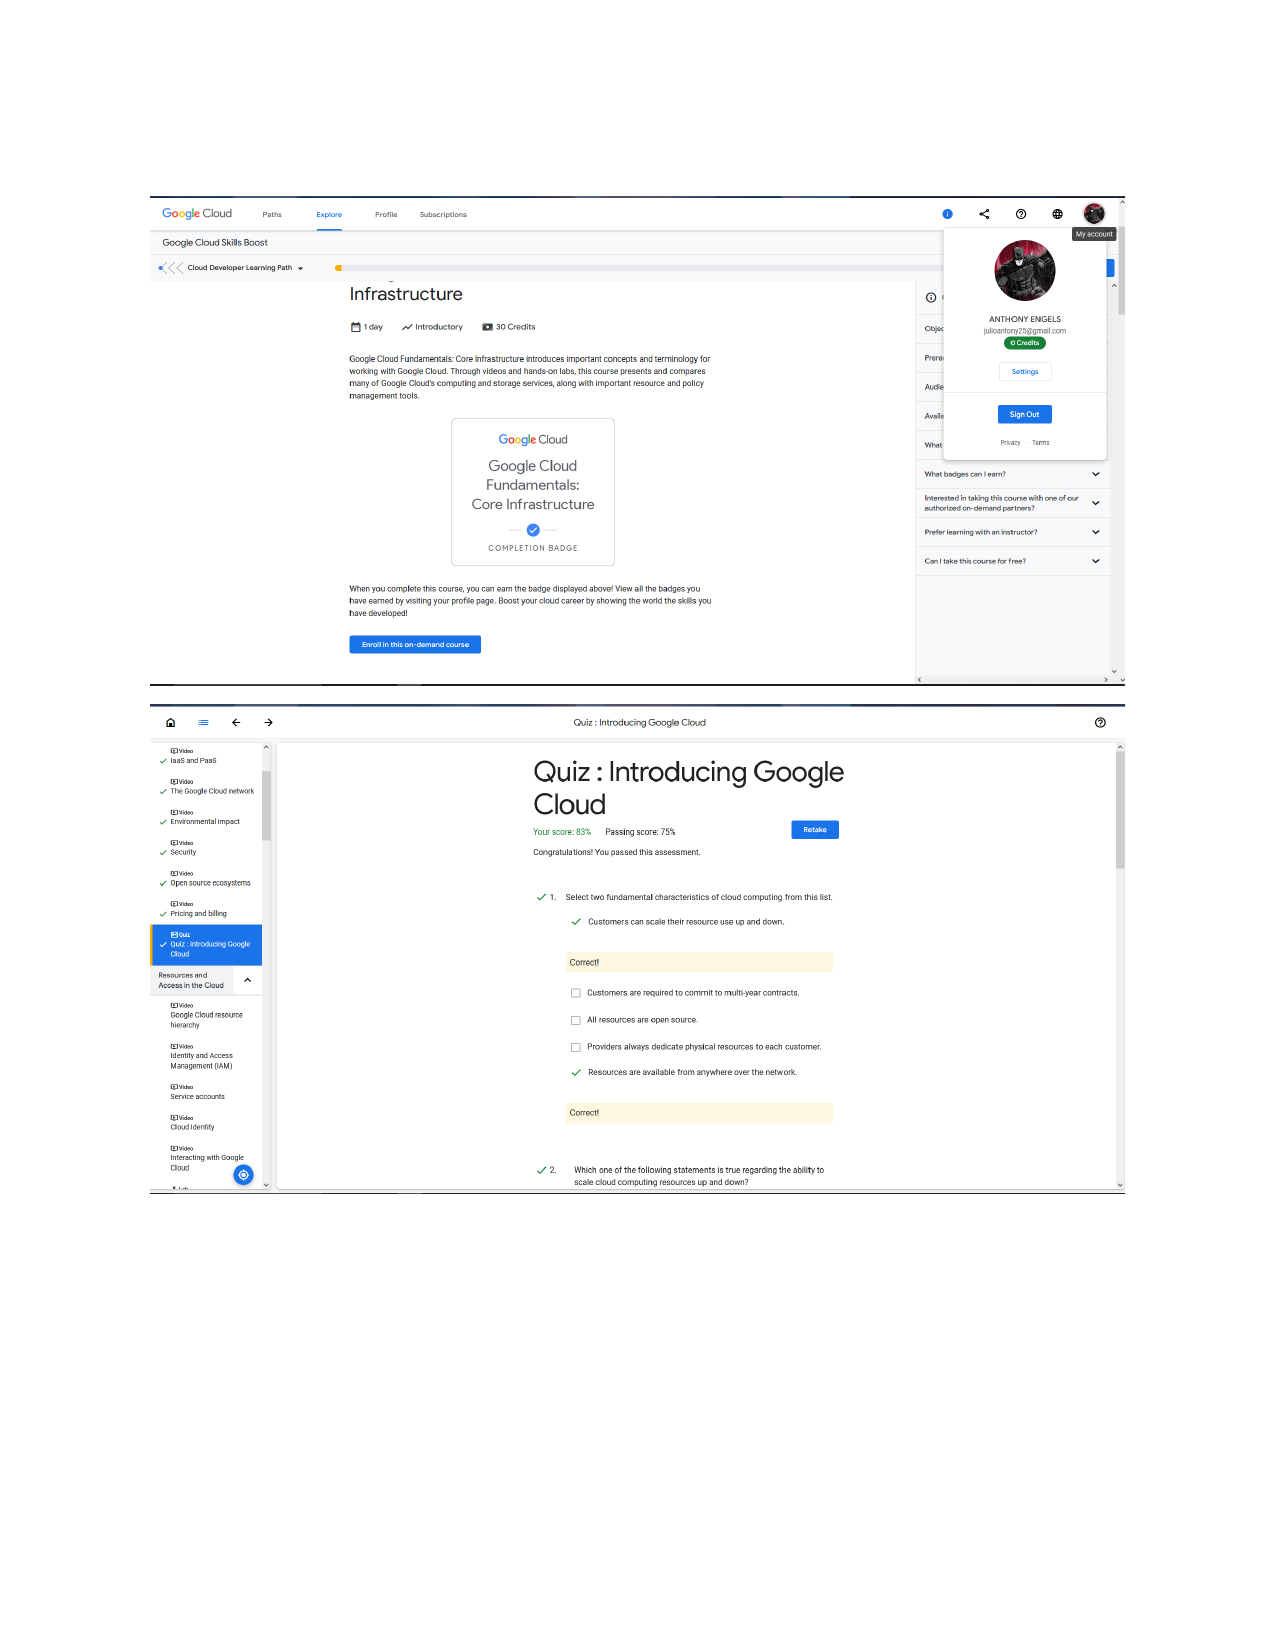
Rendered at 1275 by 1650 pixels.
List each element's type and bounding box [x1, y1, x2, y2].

picture [150, 196, 1125, 686]
picture [150, 704, 1125, 1194]
